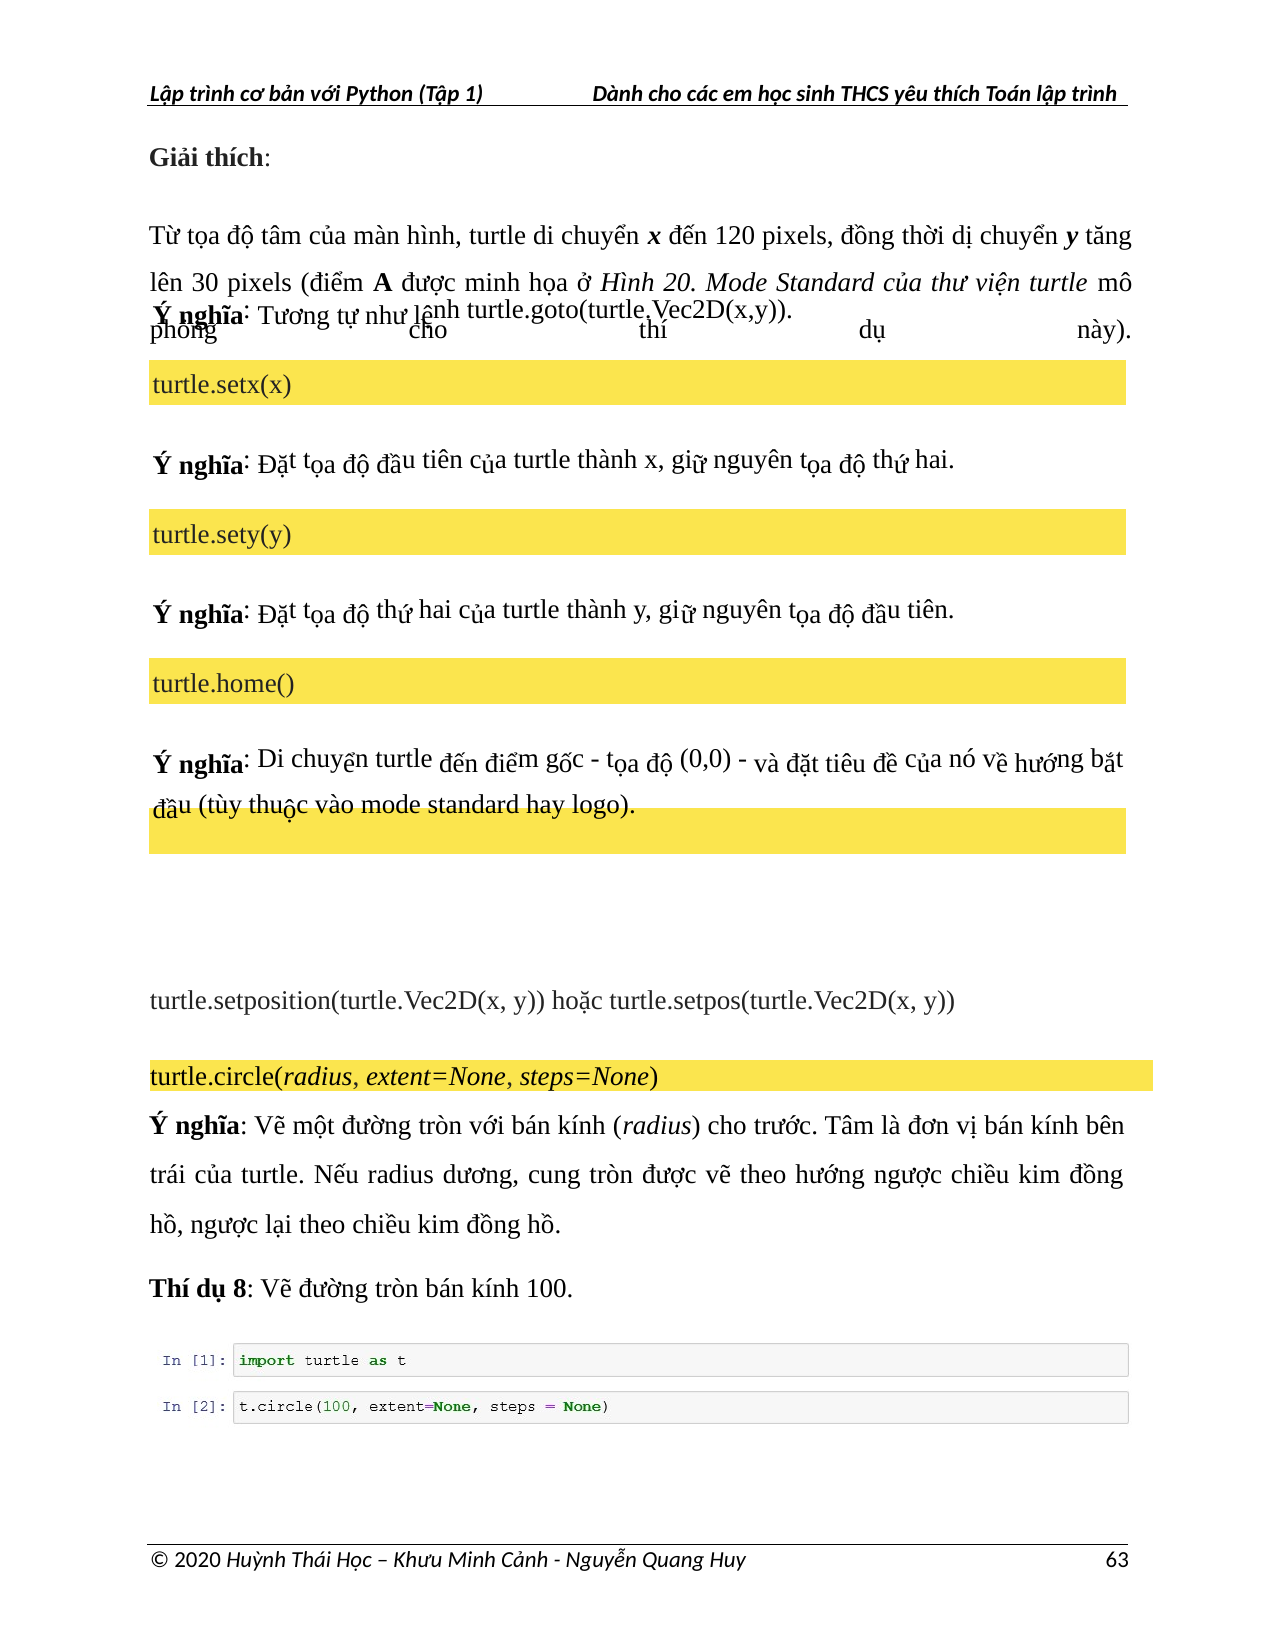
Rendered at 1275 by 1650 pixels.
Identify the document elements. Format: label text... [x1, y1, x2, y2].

text turtle.circle(radius, extent=None, steps=None) [150, 1060, 1153, 1091]
text Ý nghĩa: Vẽ một đường tròn với bán kính (radius) cho trước. Tâm là đơn vị bán kính bên trái của turtle. Nếu radius dương, cung tròn được vẽ theo hướng ngược chiều kim đồng hồ, ngược lại theo chiều kim đồng hồ. [148, 1109, 1125, 1239]
text Thí dụ 8: Vẽ đường tròn bán kính 100. [148, 1272, 1153, 1303]
picture [157, 1334, 1133, 1428]
text Từ tọa độ tâm của màn hình, turtle di chuyển x đến 120 pixels, đồng thời dị chuyển y tăng lên 30 pixels (điểm A được minh họa ở Hình 20. Mode Standard của thư viện turtle mô phỏng cho thí dụ này). turtle.setposition(turtle.Vec2D(x, y)) hoặc turtle.setpos(turtle.Vec2D(x, y)) [148, 219, 1132, 1015]
text Giải thích: [148, 141, 1153, 172]
